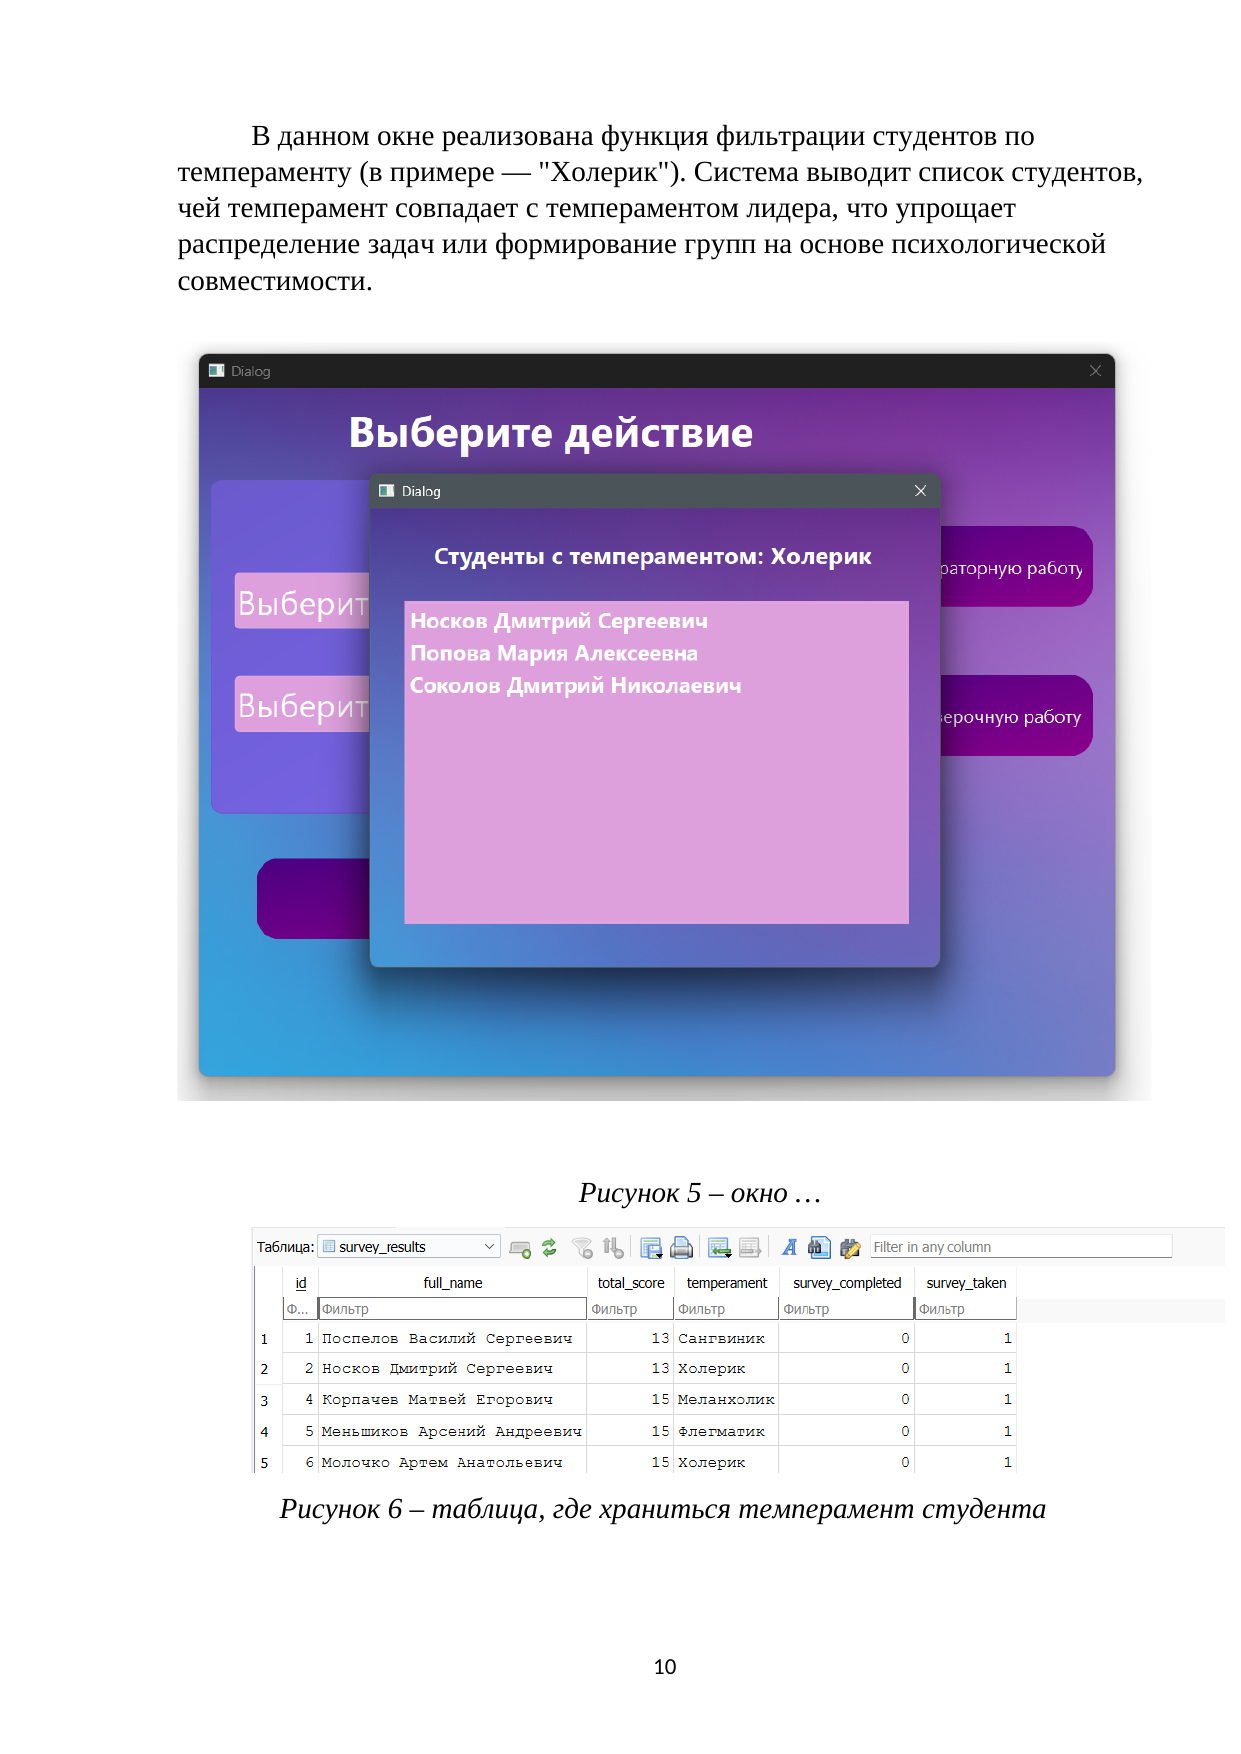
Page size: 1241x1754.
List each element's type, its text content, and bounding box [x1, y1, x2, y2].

text Рисунок 5 – окно … [177, 1175, 1152, 1208]
text В данном окне реализована функция фильтрации студентов по темпераменту (в примере — "Холерик"). Система выводит список студентов, чей темперамент совпадает с темпераментом лидера, что упрощает распределение задач или формирование групп на основе психологической совместимости. [177, 118, 1152, 296]
text Рисунок 6 – таблица, где храниться темперамент студента [177, 1492, 1152, 1525]
picture [177, 342, 1152, 1101]
picture [251, 1227, 1225, 1473]
